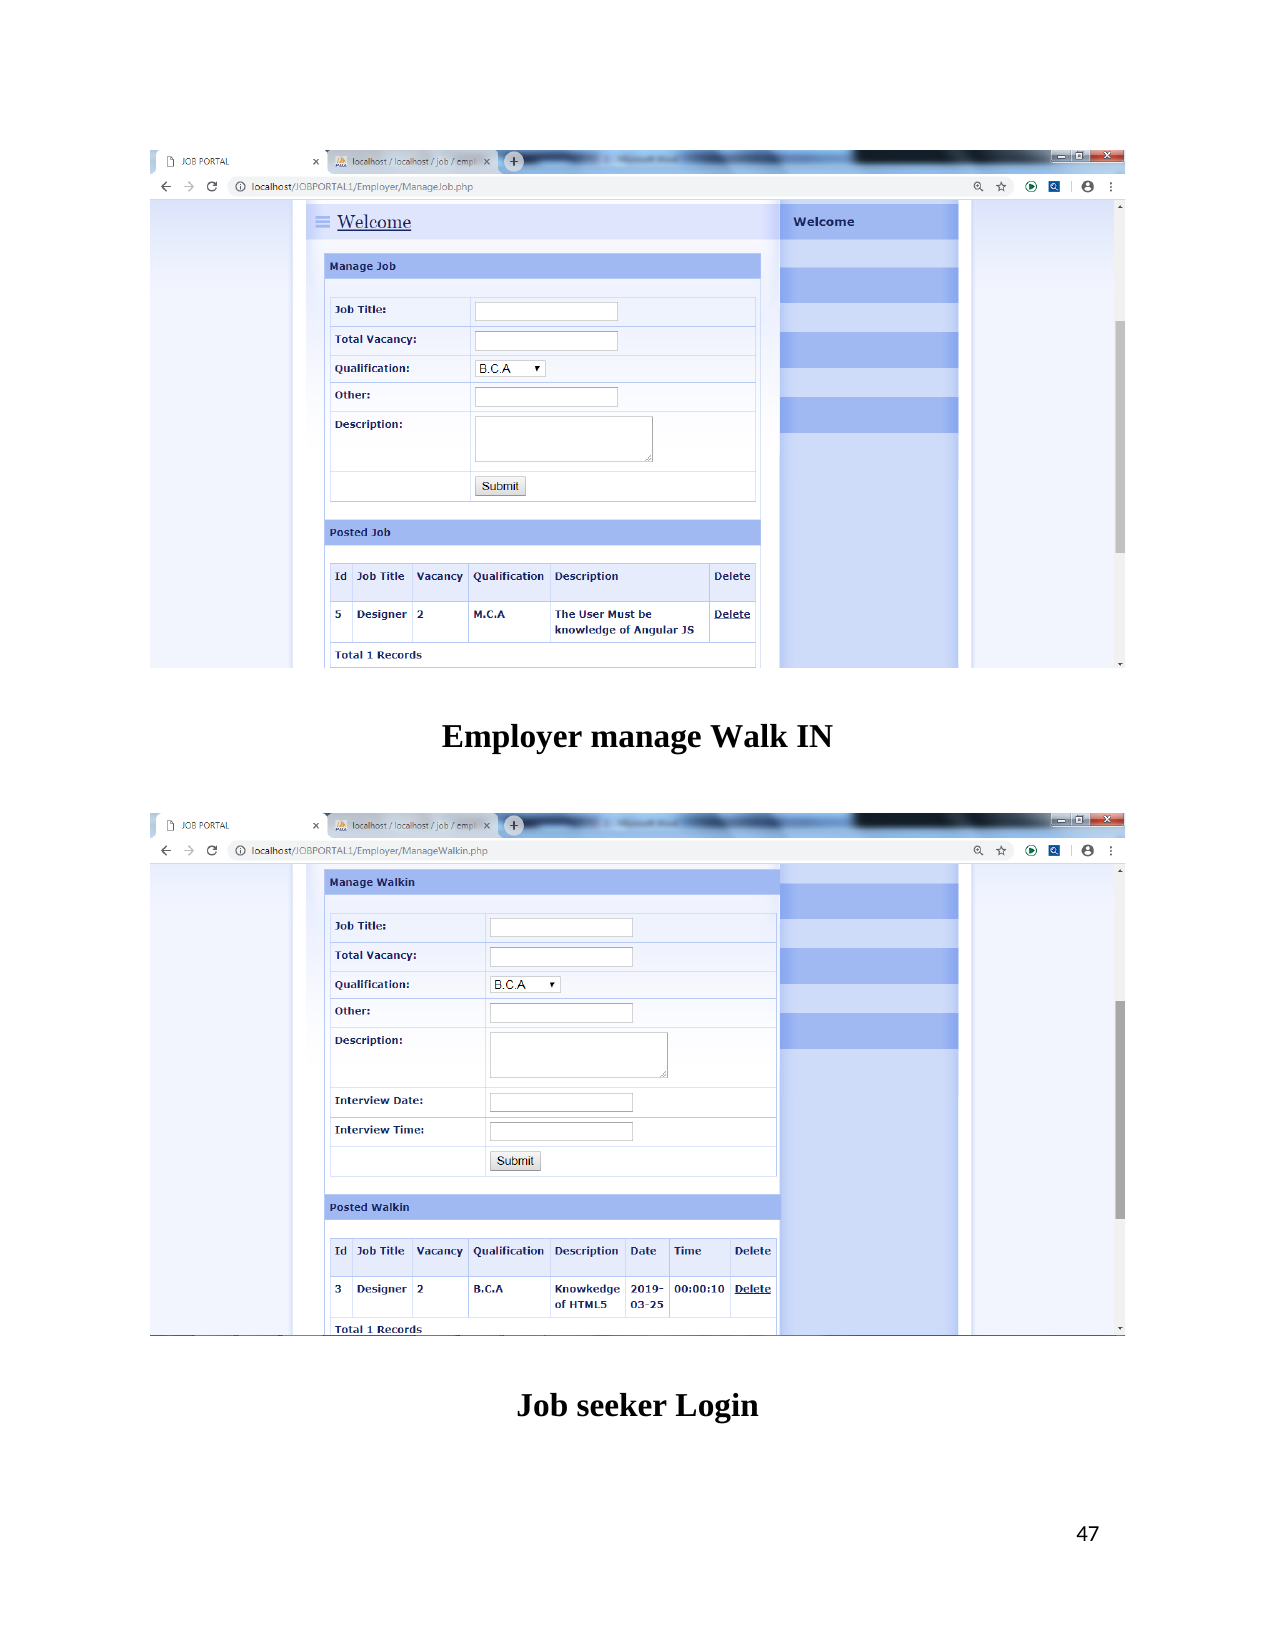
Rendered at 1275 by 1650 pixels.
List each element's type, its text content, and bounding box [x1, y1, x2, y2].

text Employer manage Walk IN [150, 716, 1125, 754]
picture [150, 813, 1125, 1336]
text Job seeker Login [150, 1385, 1125, 1423]
picture [150, 150, 1125, 668]
